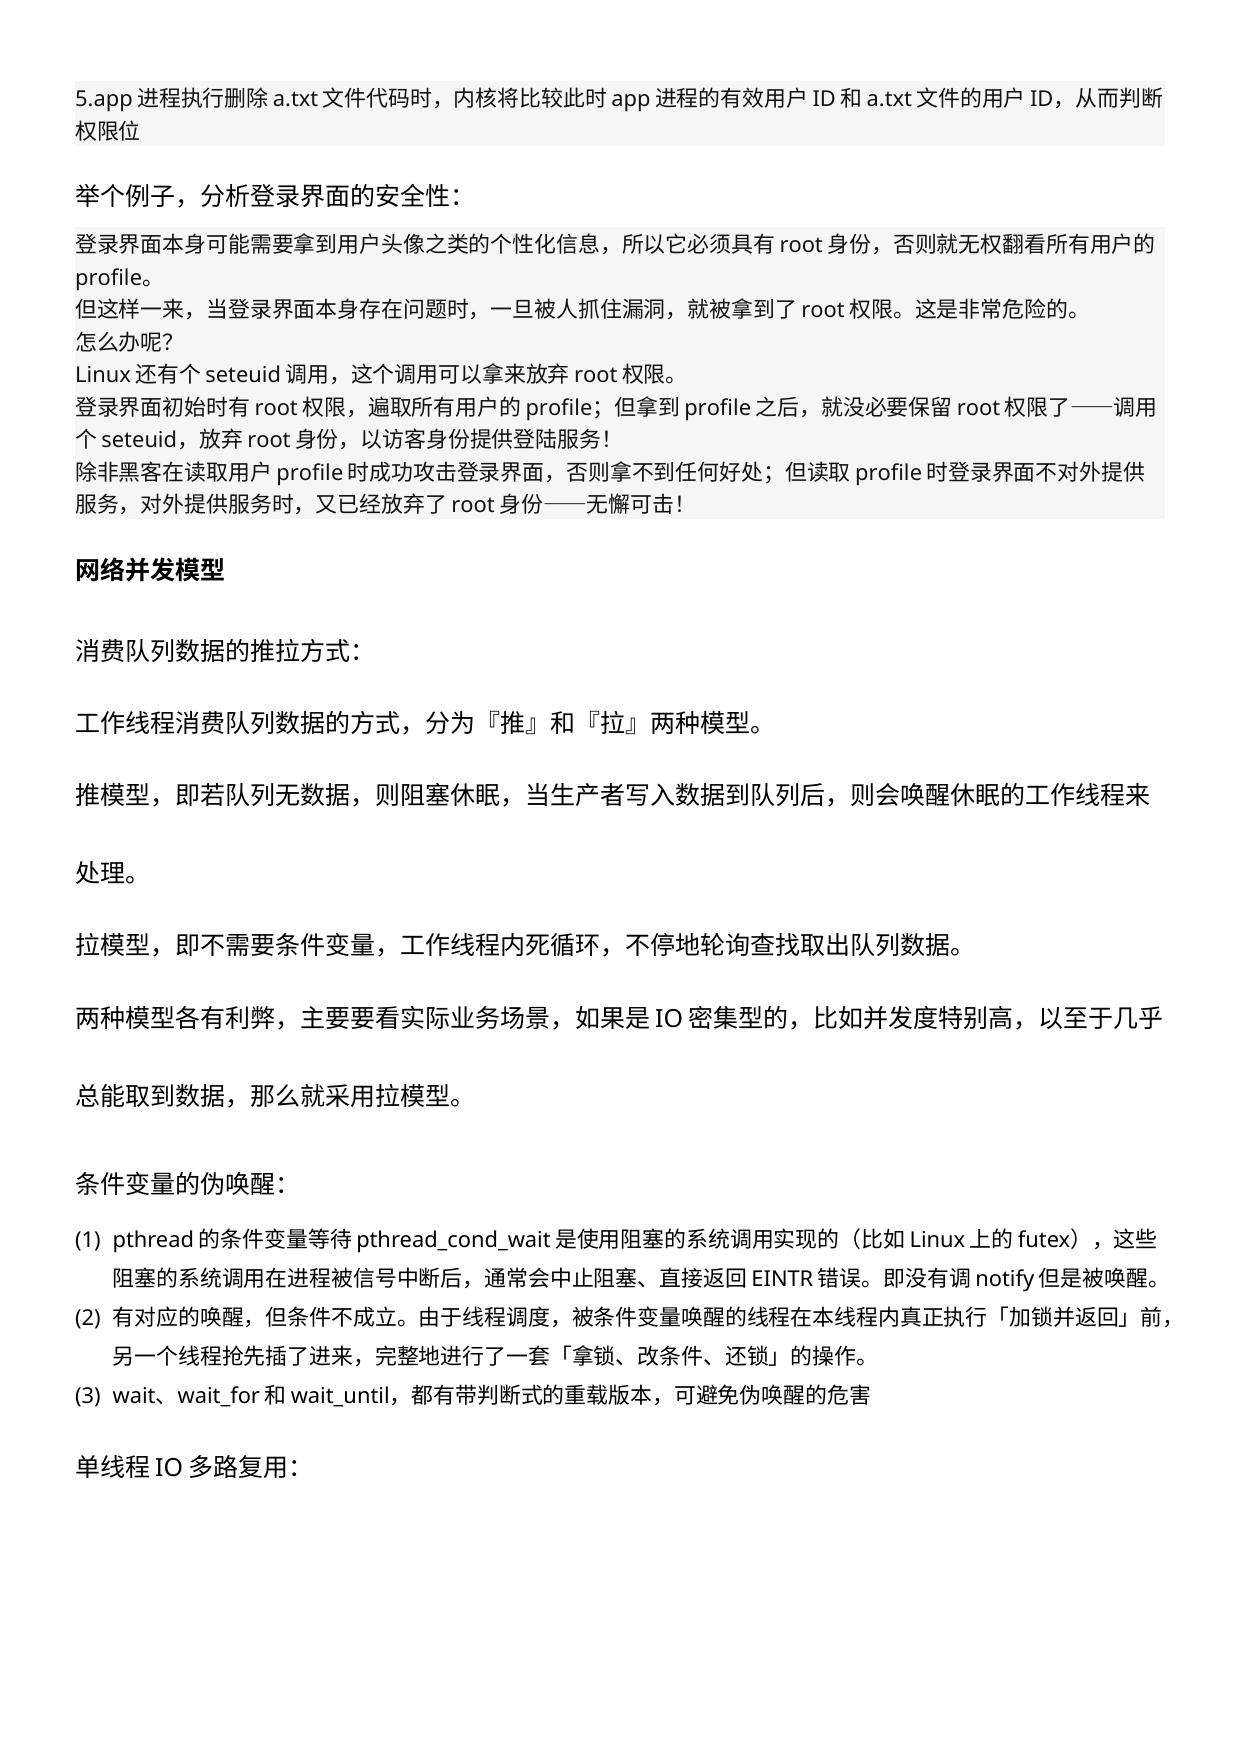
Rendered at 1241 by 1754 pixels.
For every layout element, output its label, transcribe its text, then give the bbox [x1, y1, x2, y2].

list 有对应的唤醒，但条件不成立。由于线程调度，被条件变量唤醒的线程在本线程内真正执行「加锁并返回」前，另一个线程抢先插了进来，完整地进行了一套「拿锁、改条件、还锁」的操作。 [75, 1300, 1165, 1371]
text 登录界面本身可能需要拿到用户头像之类的个性化信息，所以它必须具有root身份，否则就无权翻看所有用户的profile。 [75, 227, 1165, 292]
text 5.app进程执行删除a.txt文件代码时，内核将比较此时app进程的有效用户ID和a.txt文件的用户ID，从而判断权限位 [75, 81, 1165, 146]
list wait、wait_for和wait_until，都有带判断式的重载版本，可避免伪唤醒的危害 [75, 1378, 1165, 1410]
text 推模型，即若队列无数据，则阻塞休眠，当生产者写入数据到队列后，则会唤醒休眠的工作线程来处理。 [75, 761, 1165, 904]
text 工作线程消费队列数据的方式，分为『推』和『拉』两种模型。 [75, 689, 1165, 754]
text 条件变量的伪唤醒： [75, 1150, 1165, 1215]
text Linux还有个seteuid调用，这个调用可以拿来放弃root权限。 [75, 357, 1165, 389]
text 单线程IO多路复用： [75, 1433, 1165, 1498]
text 两种模型各有利弊，主要要看实际业务场景，如果是IO密集型的，比如并发度特别高，以至于几乎总能取到数据，那么就采用拉模型。 [75, 984, 1165, 1127]
text 网络并发模型 [75, 536, 1165, 601]
text 除非黑客在读取用户profile时成功攻击登录界面，否则拿不到任何好处；但读取profile时登录界面不对外提供服务，对外提供服务时，又已经放弃了root身份——无懈可击！ [75, 454, 1165, 519]
text 消费队列数据的推拉方式： [75, 617, 1165, 682]
text 拉模型，即不需要条件变量，工作线程内死循环，不停地轮询查找取出队列数据。 [75, 911, 1165, 976]
text 举个例子，分析登录界面的安全性： [75, 162, 1165, 227]
text 登录界面初始时有root权限，遍取所有用户的profile；但拿到profile之后，就没必要保留root权限了——调用个seteuid，放弃root身份，以访客身份提供登陆服务！ [75, 389, 1165, 454]
text 怎么办呢？ [75, 324, 1165, 357]
text 但这样一来，当登录界面本身存在问题时，一旦被人抓住漏洞，就被拿到了root权限。这是非常危险的。 [75, 292, 1165, 324]
list pthread的条件变量等待pthread_cond_wait是使用阻塞的系统调用实现的（比如Linux上的futex），这些阻塞的系统调用在进程被信号中断后，通常会中止阻塞、直接返回EINTR错误。即没有调notify但是被唤醒。 [75, 1222, 1165, 1294]
